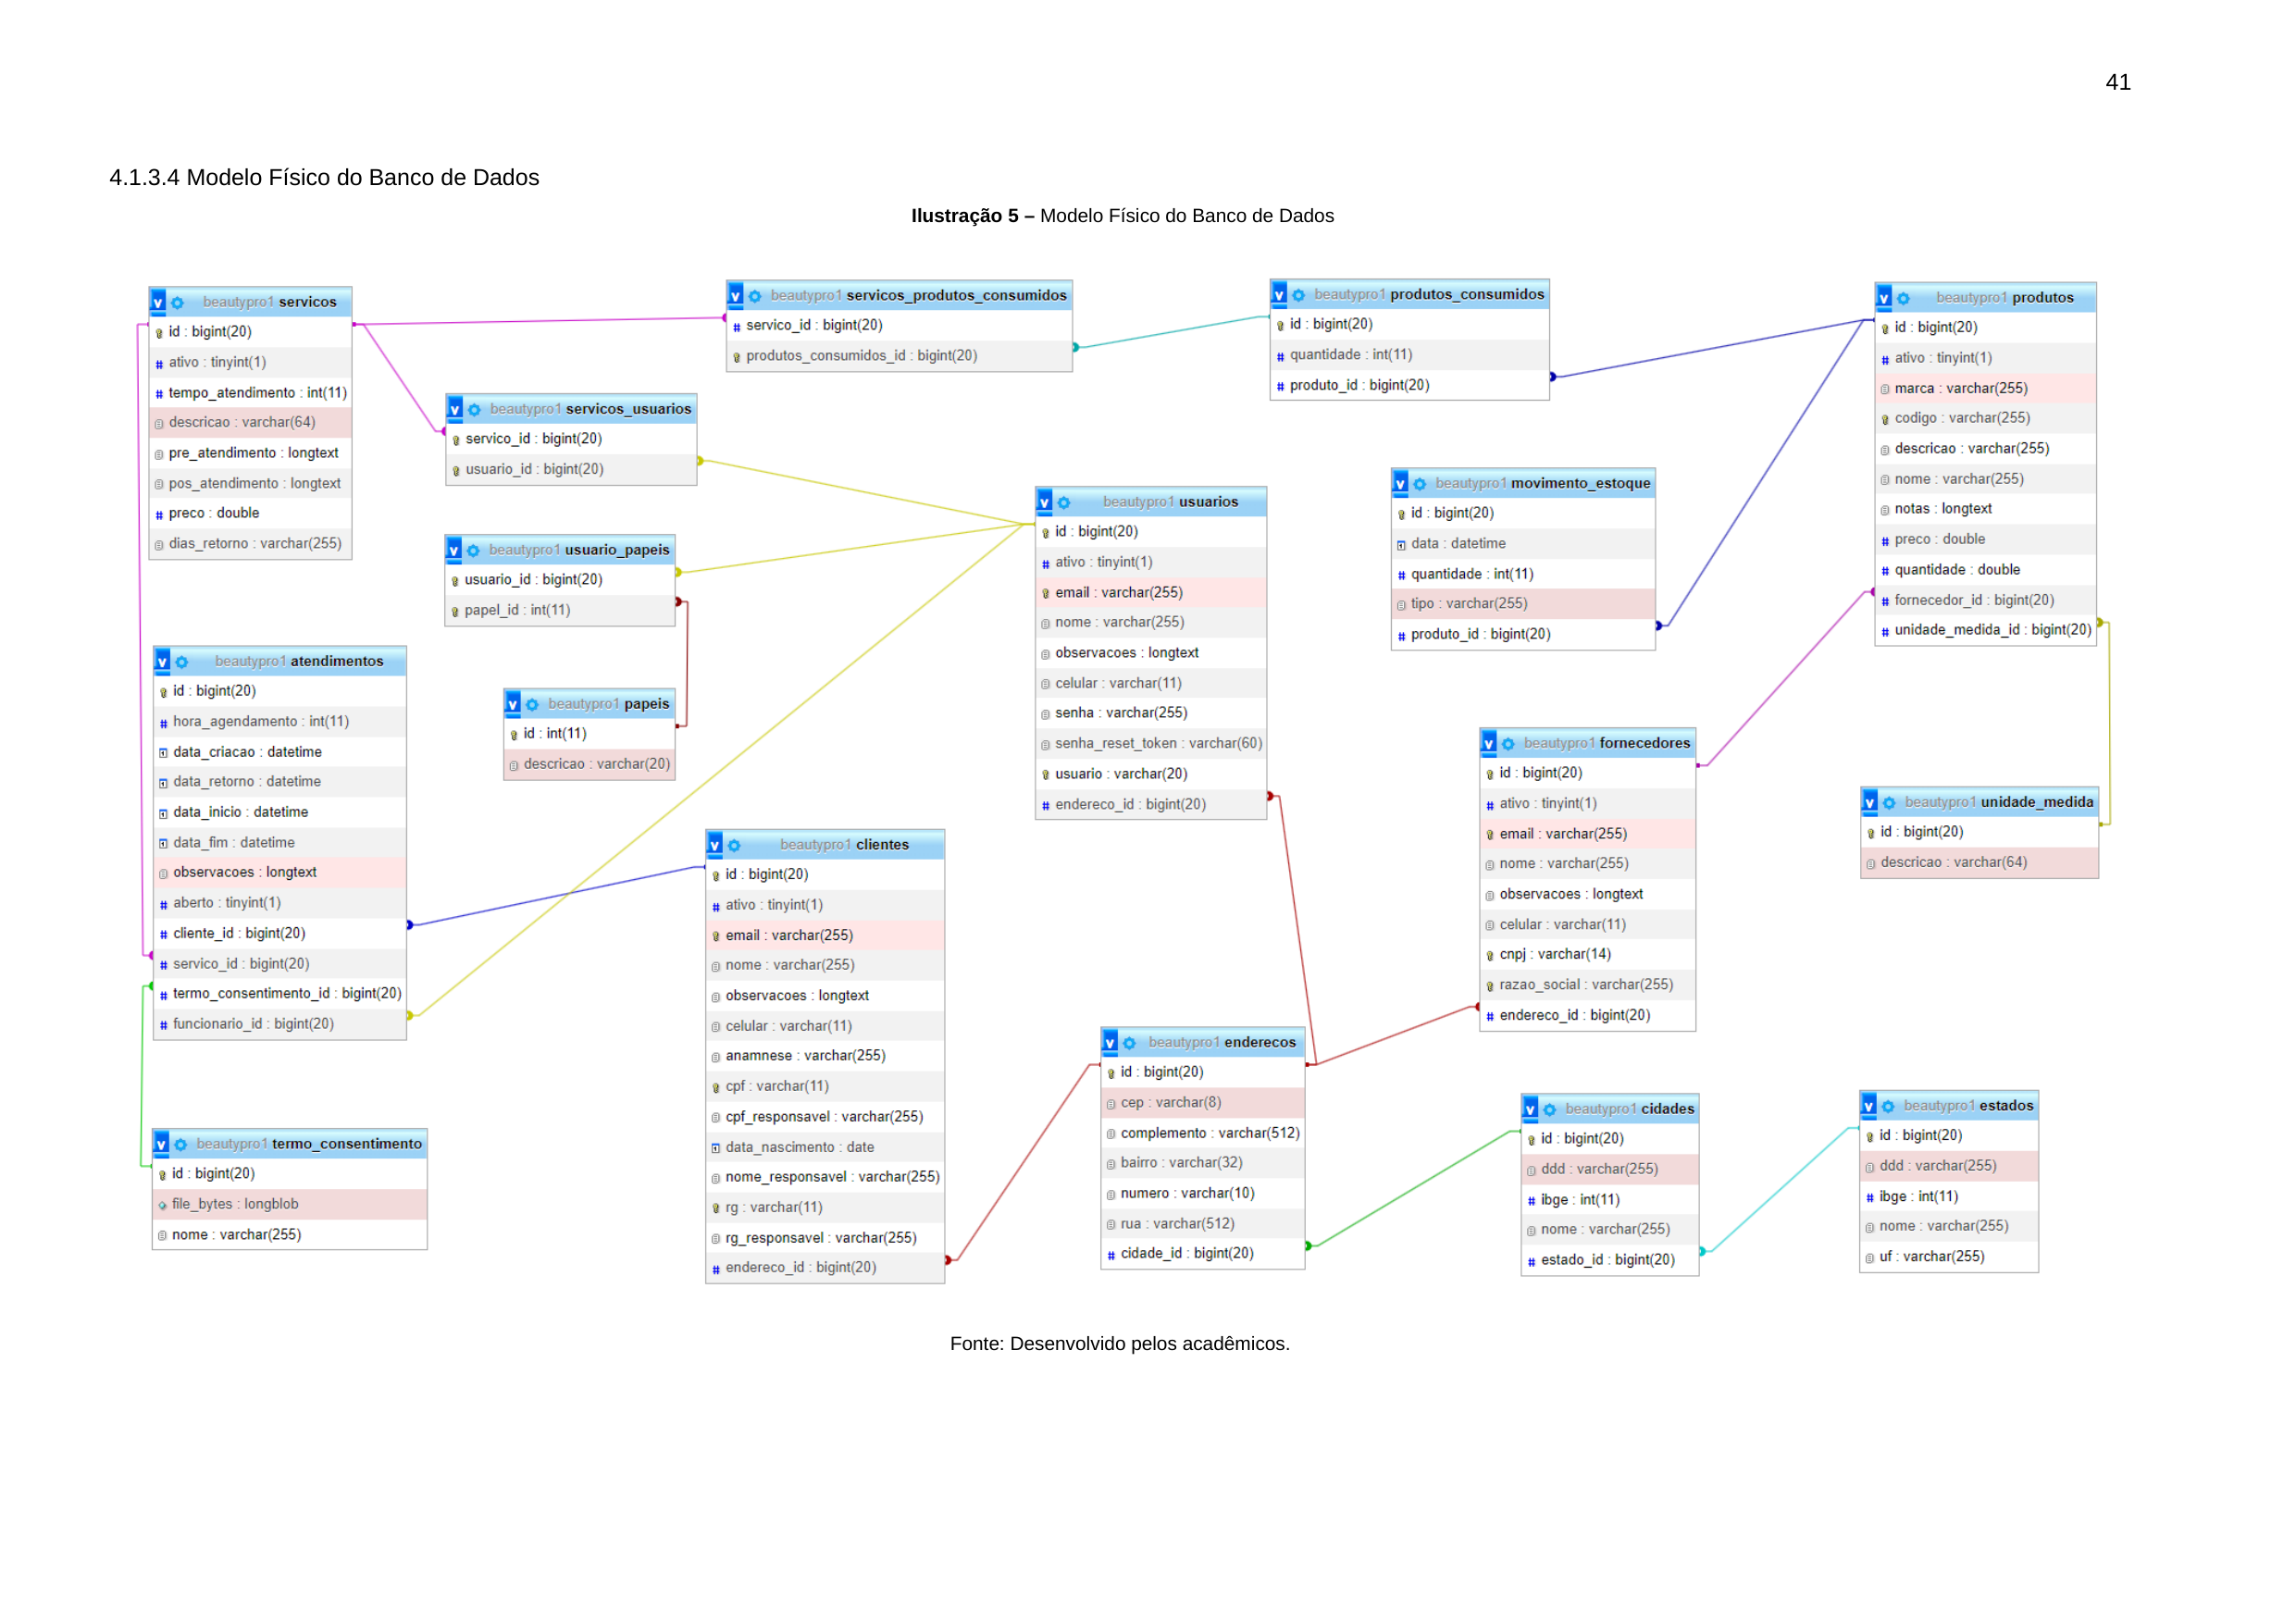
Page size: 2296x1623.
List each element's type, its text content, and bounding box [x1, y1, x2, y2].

picture [109, 248, 2132, 1309]
subtitle 4.1.3.4 Modelo Físico do Banco de Dados [109, 164, 2131, 191]
text Ilustração 5 – Modelo Físico do Banco de Dados [109, 204, 2131, 226]
text Fonte: Desenvolvido pelos acadêmicos. [109, 1332, 2131, 1355]
